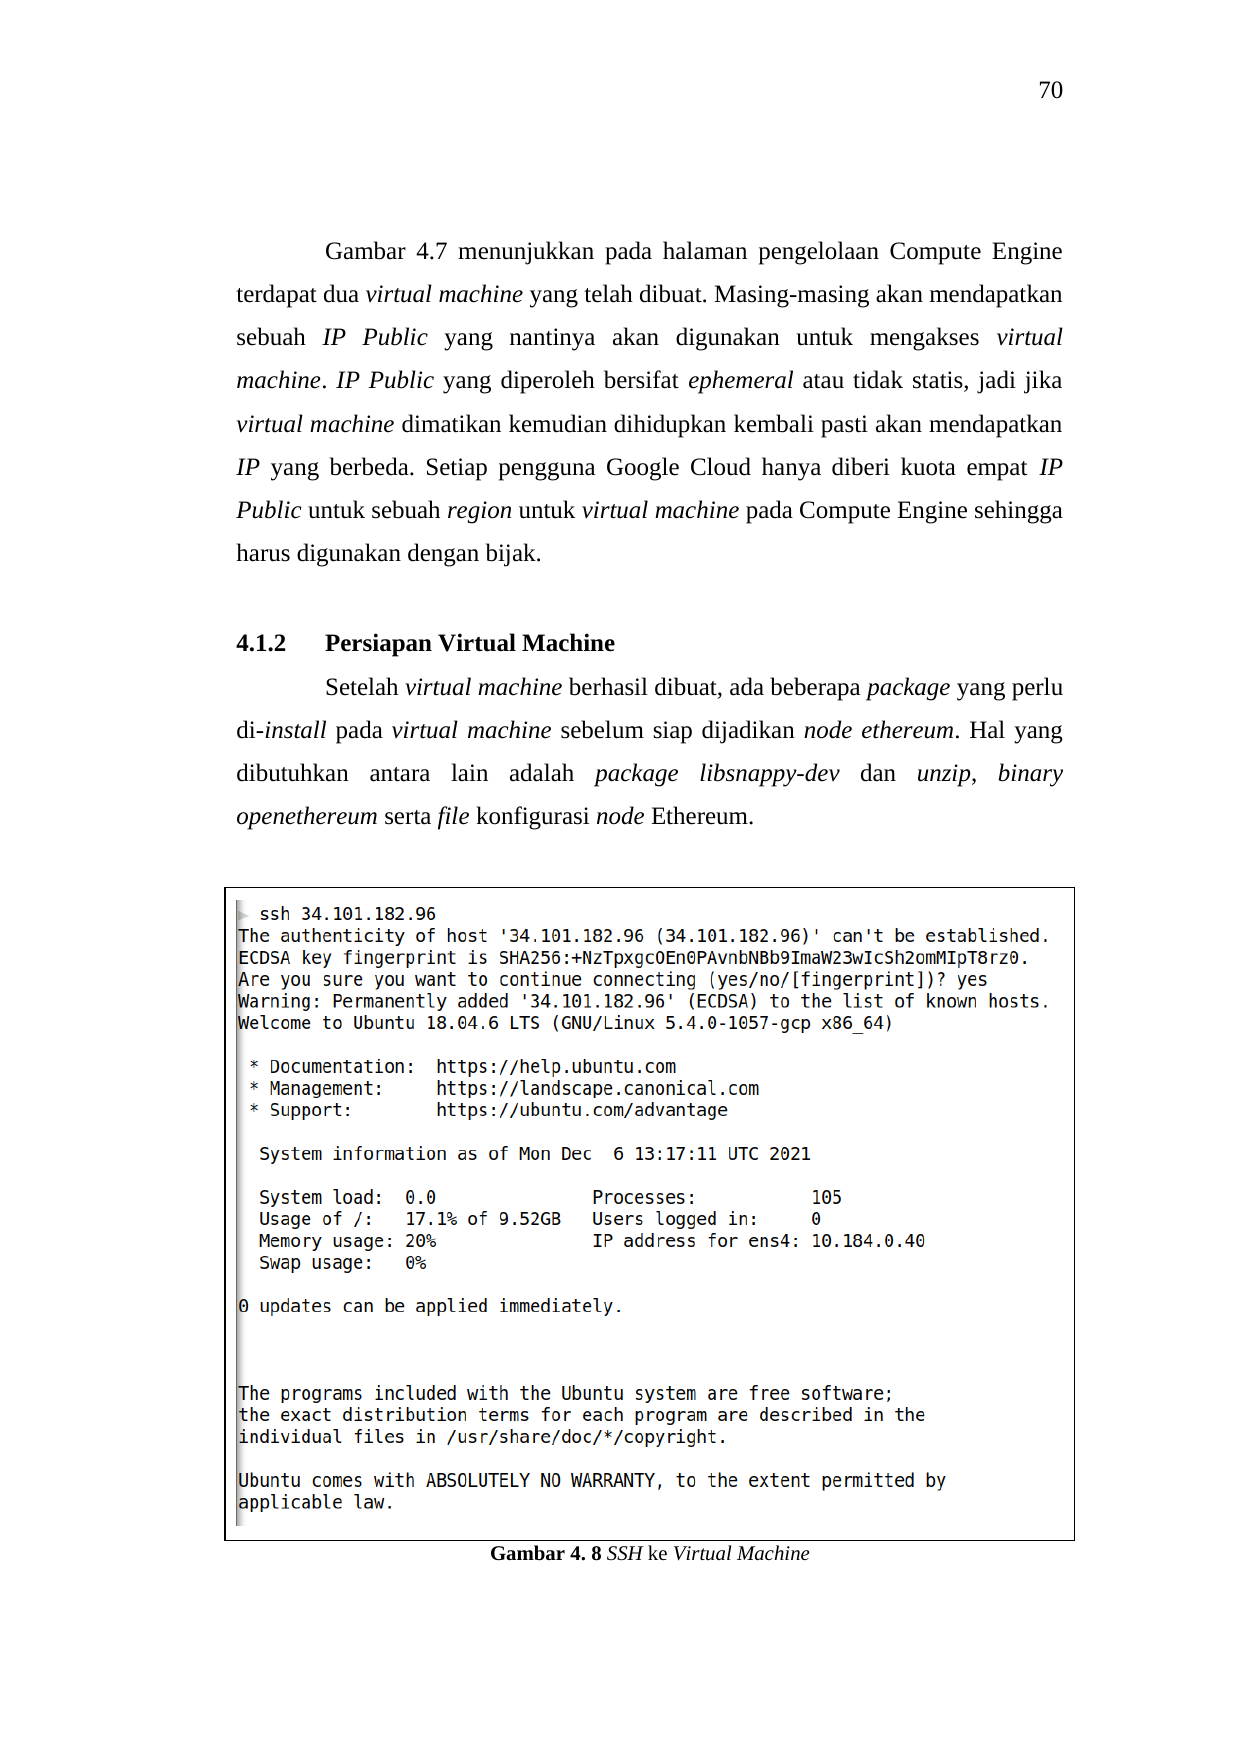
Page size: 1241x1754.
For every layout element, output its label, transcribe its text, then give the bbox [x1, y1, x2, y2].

text Gambar 4. 8 SSH ke Virtual Machine [236, 1541, 1063, 1565]
subtitle Persiapan Virtual Machine [236, 628, 1063, 657]
text Setelah virtual machine berhasil dibuat, ada beberapa package yang perlu di-install pada virtual machine sebelum siap dijadikan node ethereum. Hal yang dibutuhkan antara lain adalah package libsnappy-dev dan unzip, binary openethereum serta file konfigurasi node Ethereum. [236, 672, 1063, 830]
picture [236, 900, 1064, 1526]
table_header [226, 888, 1074, 1540]
text Gambar 4.7 menunjukkan pada halaman pengelolaan Compute Engine terdapat dua virtual machine yang telah dibuat. Masing-masing akan mendapatkan sebuah IP Public yang nantinya akan digunakan untuk mengakses virtual machine. IP Public yang diperoleh bersifat ephemeral atau tidak statis, jadi jika virtual machine dimatikan kemudian dihidupkan kembali pasti akan mendapatkan IP yang berbeda. Setiap pengguna Google Cloud hanya diberi kuota empat IP Public untuk sebuah region untuk virtual machine pada Compute Engine sehingga harus digunakan dengan bijak. [236, 236, 1063, 567]
